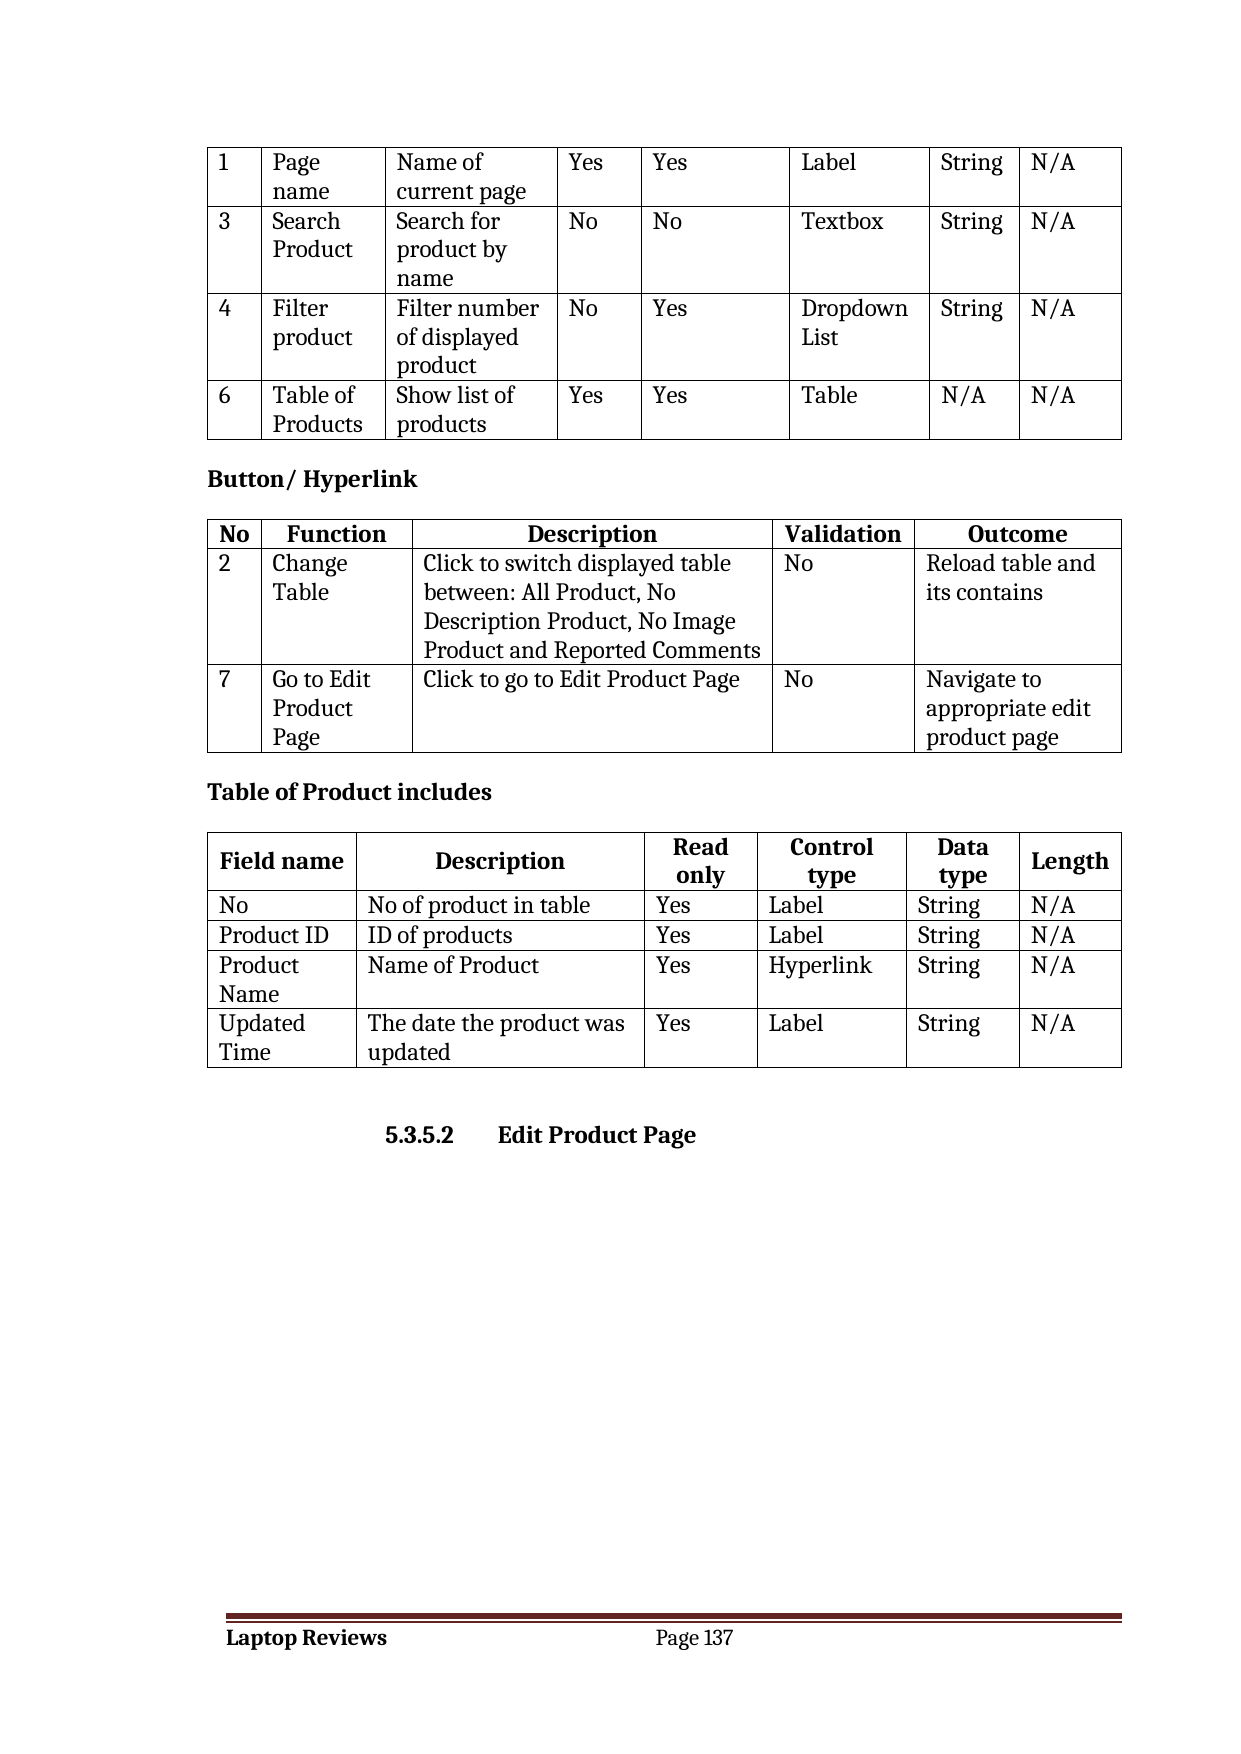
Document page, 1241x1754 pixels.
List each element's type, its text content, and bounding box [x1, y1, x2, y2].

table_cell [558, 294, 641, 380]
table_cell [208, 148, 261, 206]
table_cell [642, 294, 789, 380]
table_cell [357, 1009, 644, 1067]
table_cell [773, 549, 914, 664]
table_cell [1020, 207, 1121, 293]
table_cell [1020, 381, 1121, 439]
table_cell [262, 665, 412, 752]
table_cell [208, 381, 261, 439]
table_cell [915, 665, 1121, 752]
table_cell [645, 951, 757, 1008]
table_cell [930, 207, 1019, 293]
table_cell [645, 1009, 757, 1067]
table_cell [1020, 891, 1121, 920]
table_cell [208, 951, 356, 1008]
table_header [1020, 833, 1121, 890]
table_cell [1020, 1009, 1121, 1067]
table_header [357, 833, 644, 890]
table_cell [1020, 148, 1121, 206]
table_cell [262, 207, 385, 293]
text Button/ Hyperlink [207, 465, 1122, 493]
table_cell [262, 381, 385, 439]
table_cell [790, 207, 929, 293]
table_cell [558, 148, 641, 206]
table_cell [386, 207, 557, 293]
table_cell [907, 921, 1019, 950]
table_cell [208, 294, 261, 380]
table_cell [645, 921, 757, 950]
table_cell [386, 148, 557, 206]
subtitle Edit Product Page [385, 1121, 1122, 1149]
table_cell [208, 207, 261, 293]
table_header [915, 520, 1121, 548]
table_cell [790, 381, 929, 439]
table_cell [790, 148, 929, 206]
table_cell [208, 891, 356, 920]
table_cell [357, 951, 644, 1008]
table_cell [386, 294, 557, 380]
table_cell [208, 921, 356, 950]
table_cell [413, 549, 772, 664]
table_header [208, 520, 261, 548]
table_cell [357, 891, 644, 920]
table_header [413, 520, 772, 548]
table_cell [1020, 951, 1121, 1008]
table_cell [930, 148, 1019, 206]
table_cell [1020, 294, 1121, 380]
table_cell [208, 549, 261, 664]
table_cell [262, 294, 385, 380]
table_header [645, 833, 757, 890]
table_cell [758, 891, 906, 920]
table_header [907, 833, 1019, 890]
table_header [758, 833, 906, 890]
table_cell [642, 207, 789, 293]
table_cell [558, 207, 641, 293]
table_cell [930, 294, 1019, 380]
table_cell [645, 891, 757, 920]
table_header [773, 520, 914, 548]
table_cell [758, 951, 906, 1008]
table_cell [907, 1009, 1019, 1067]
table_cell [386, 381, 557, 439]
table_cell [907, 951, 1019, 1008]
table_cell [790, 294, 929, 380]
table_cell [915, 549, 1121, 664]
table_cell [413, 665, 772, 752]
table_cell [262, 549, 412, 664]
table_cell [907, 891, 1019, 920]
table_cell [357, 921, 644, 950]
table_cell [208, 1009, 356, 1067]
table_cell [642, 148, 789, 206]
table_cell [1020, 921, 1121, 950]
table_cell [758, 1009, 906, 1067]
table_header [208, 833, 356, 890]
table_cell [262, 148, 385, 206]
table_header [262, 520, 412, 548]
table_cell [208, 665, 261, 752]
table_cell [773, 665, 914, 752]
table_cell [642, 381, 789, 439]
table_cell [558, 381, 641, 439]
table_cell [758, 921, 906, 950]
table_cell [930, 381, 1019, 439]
text Table of Product includes [207, 778, 1122, 806]
